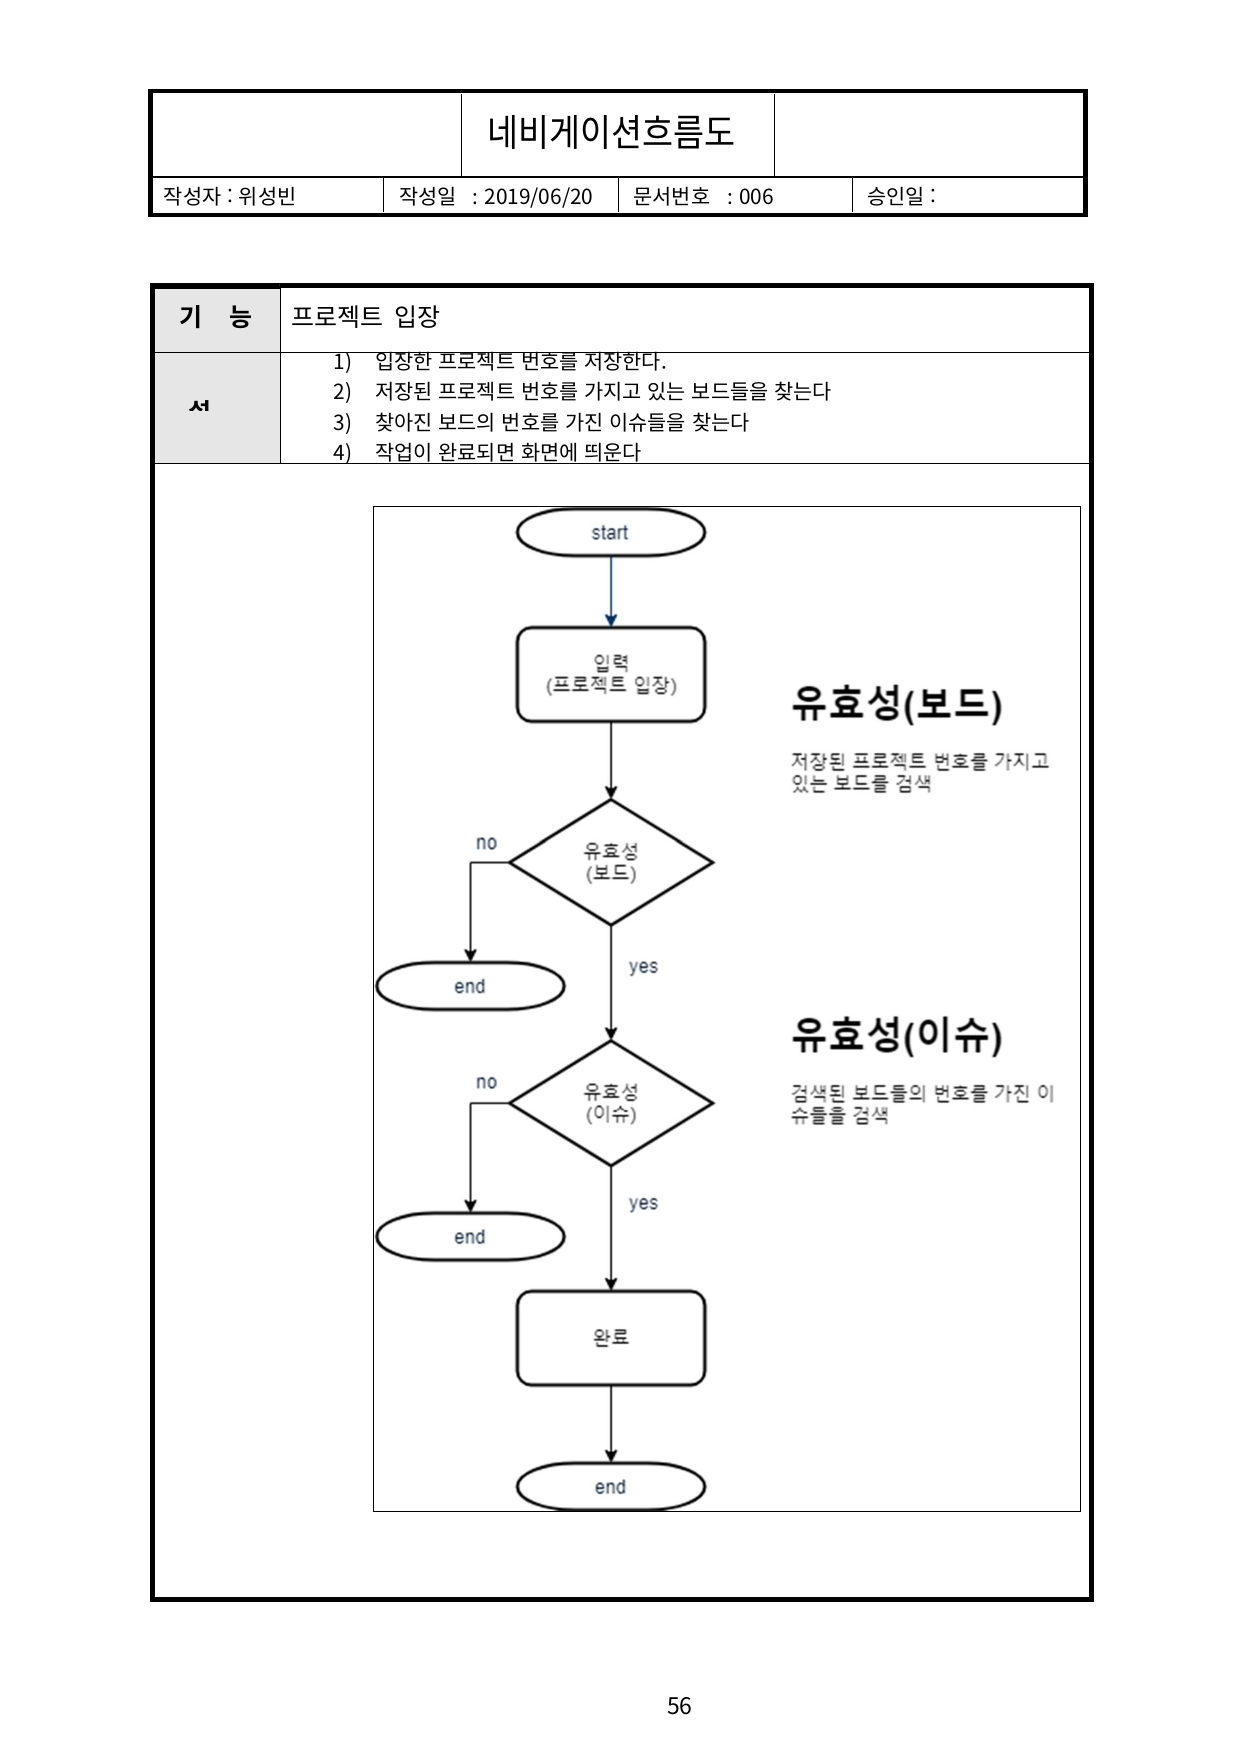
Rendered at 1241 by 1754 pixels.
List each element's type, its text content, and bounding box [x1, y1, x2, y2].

picture [155, 284, 280, 288]
list 작업이 완료되면 화면에 띄운다 [333, 437, 1223, 467]
text 기 능 프로젝트 입장 [179, 297, 1223, 334]
list 찾아진 보드의 번호를 가진 이슈들을 찾는다 [333, 406, 1223, 436]
list 입장한 프로젝트 번호를 저장한다. [333, 345, 1223, 375]
list 저장된 프로젝트 번호를 가지고 있는 보드들을 찾는다 [333, 376, 1223, 406]
picture [374, 507, 1080, 1511]
